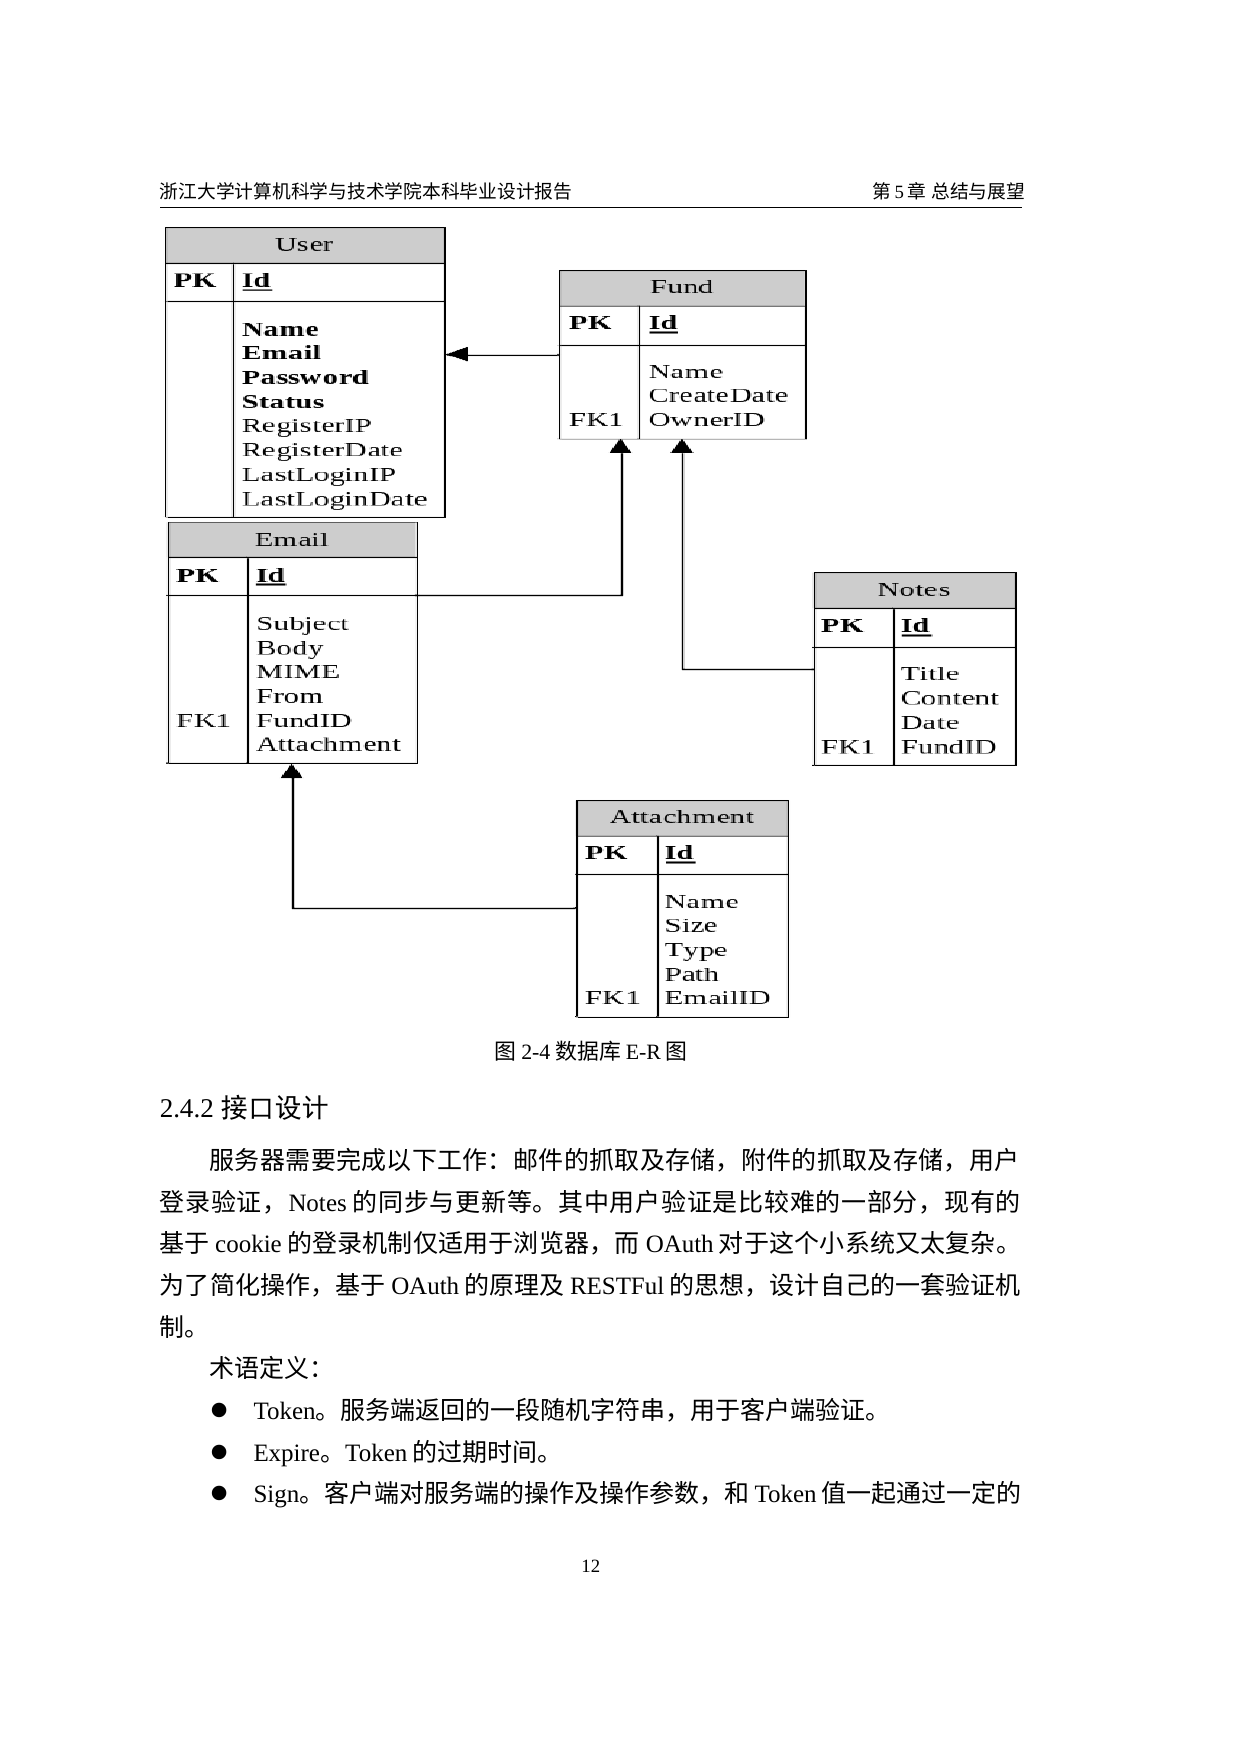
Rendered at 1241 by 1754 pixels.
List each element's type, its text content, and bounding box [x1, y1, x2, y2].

list Token。服务端返回的一段随机字符串，用于客户端验证。 [209, 1386, 1022, 1428]
text 术语定义： [159, 1344, 1022, 1386]
list Sign。客户端对服务端的操作及操作参数，和Token值一起通过一定的运算得到的一个HASH值，作为服务端的权限验证。 [209, 1469, 1022, 1511]
list Expire。Token的过期时间。 [209, 1428, 1022, 1469]
text 接口设计 [159, 1091, 1022, 1124]
text 服务器需要完成以下工作：邮件的抓取及存储，附件的抓取及存储，用户登录验证，Notes的同步与更新等。其中用户验证是比较难的一部分，现有的基于cookie的登录机制仅适用于浏览器，而OAuth对于这个小系统又太复杂。为了简化操作，基于OAuth的原理及RESTFul的思想，设计自己的一套验证机制。 [159, 1136, 1022, 1344]
